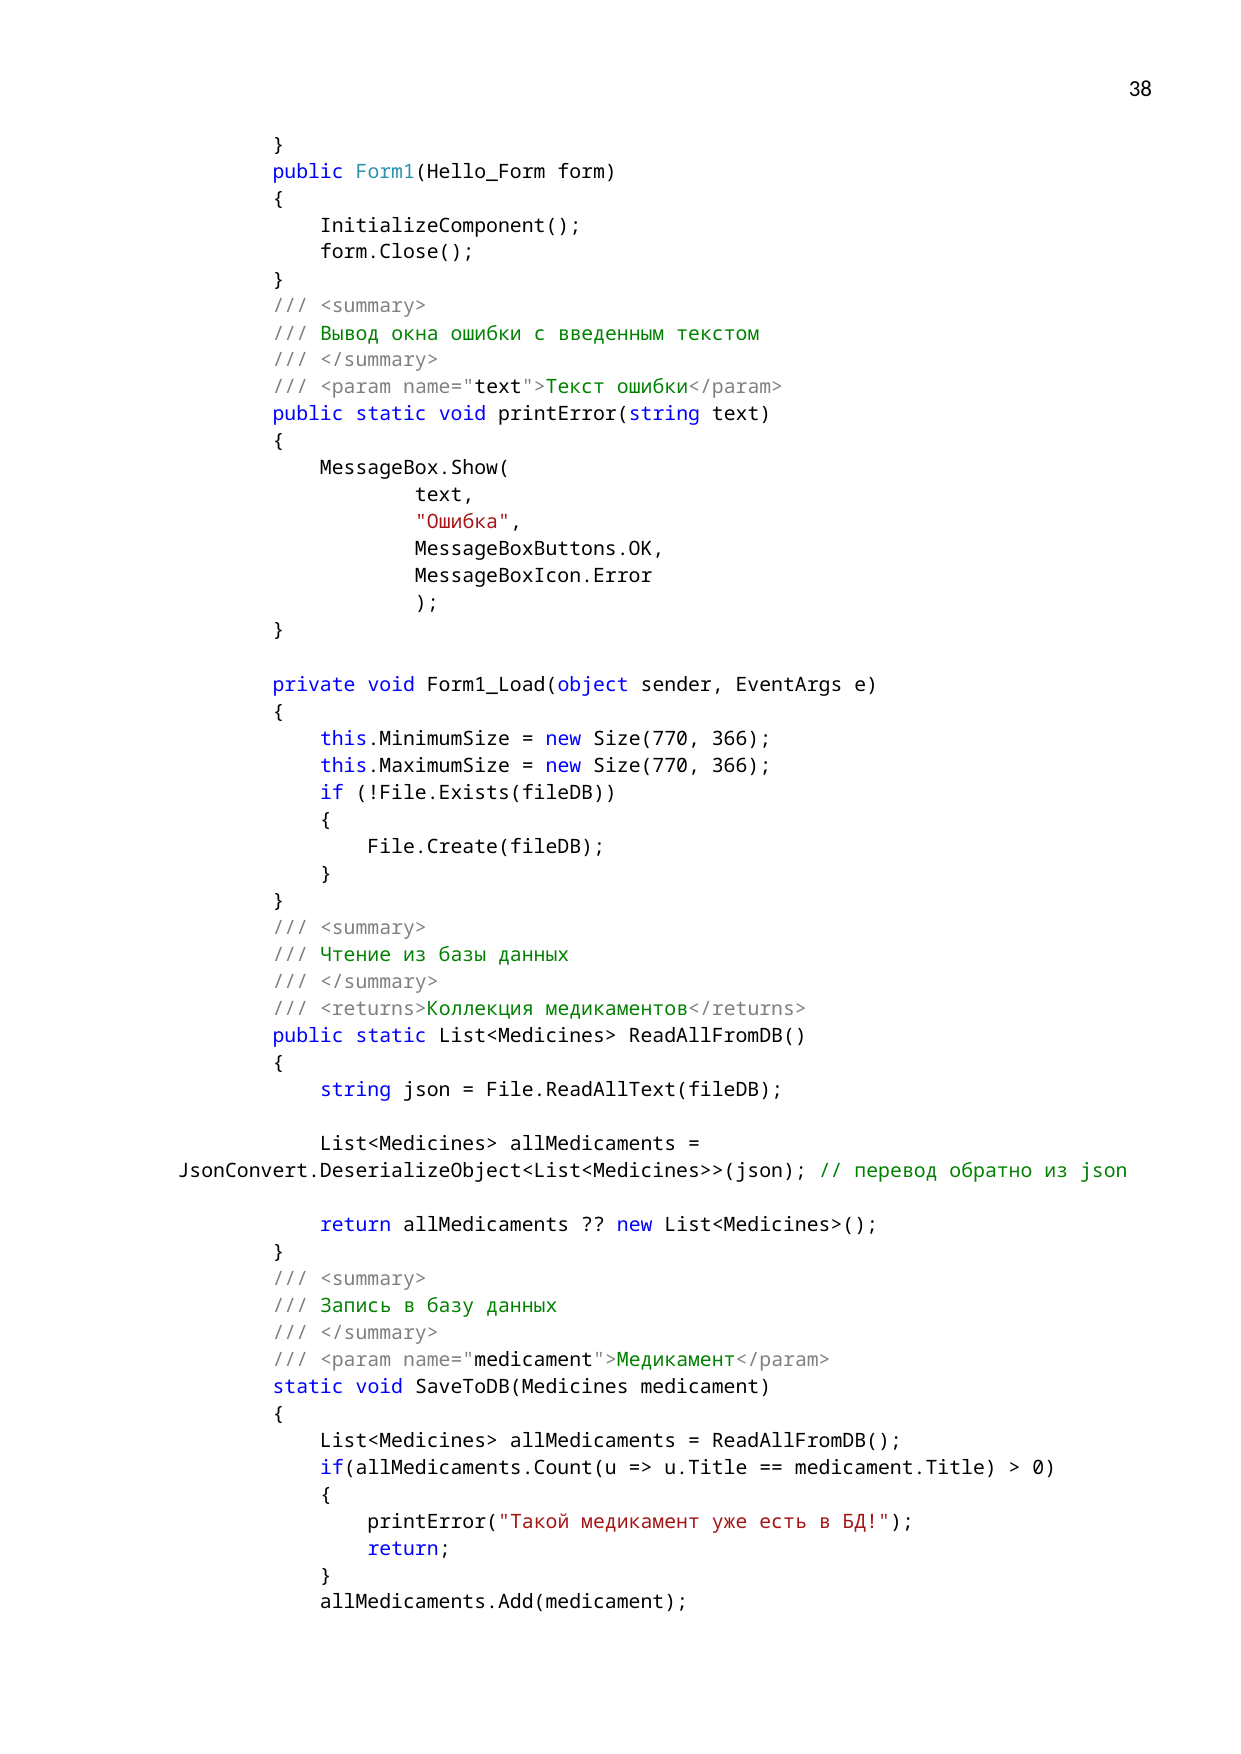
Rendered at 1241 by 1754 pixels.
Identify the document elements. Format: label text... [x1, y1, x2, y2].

text MessageBoxButtons.OK, [177, 534, 1152, 562]
text { [177, 1399, 1152, 1426]
text ); [177, 588, 1152, 616]
text public Form1(Hello_Form form) [177, 157, 1152, 184]
text if(allMedicaments.Count(u => u.Title == medicament.Title) > 0) [177, 1453, 1152, 1480]
text { [177, 805, 1152, 832]
text this.MinimumSize = new Size(770, 366); [177, 724, 1152, 751]
text { [177, 427, 1152, 454]
text /// <returns>Коллекция медикаментов</returns> [177, 994, 1152, 1021]
text static void SaveToDB(Medicines medicament) [177, 1372, 1152, 1399]
text public static List<Medicines> ReadAllFromDB() [177, 1021, 1152, 1048]
text /// <param name="text">Текст ошибки</param> [177, 373, 1152, 400]
text printError("Такой медикамент уже есть в БД!"); [177, 1507, 1152, 1534]
text /// <summary> [177, 292, 1152, 319]
text } [177, 1237, 1152, 1264]
text /// <param name="medicament">Медикамент</param> [177, 1345, 1152, 1372]
text } [177, 859, 1152, 886]
text { [177, 1048, 1152, 1075]
text /// </summary> [177, 346, 1152, 373]
text private void Form1_Load(object sender, EventArgs e) [177, 671, 1152, 697]
text /// Чтение из базы данных [177, 940, 1152, 967]
text /// Вывод окна ошибки с введенным текстом [177, 319, 1152, 346]
text { [177, 1480, 1152, 1507]
text this.MaximumSize = new Size(770, 366); [177, 751, 1152, 778]
text { [177, 184, 1152, 211]
text /// </summary> [177, 967, 1152, 994]
text /// Запись в базу данных [177, 1291, 1152, 1318]
text } [177, 1561, 1152, 1588]
text /// <summary> [177, 913, 1152, 940]
text List<Medicines> allMedicaments = JsonConvert.DeserializeObject<List<Medicines>>(json); // перевод обратно из json [177, 1129, 1152, 1183]
text File.Create(fileDB); [177, 832, 1152, 859]
text if (!File.Exists(fileDB)) [177, 778, 1152, 805]
text /// </summary> [177, 1318, 1152, 1345]
text text, [177, 481, 1152, 508]
text MessageBox.Show( [177, 454, 1152, 481]
text InitializeComponent(); [177, 211, 1152, 238]
text "Ошибка", [177, 508, 1152, 534]
text allMedicaments.Add(medicament); [177, 1588, 1152, 1615]
text string json = File.ReadAllText(fileDB); [177, 1075, 1152, 1102]
text return; [177, 1534, 1152, 1561]
text { [177, 697, 1152, 724]
text } [177, 886, 1152, 913]
text } [177, 616, 1152, 642]
text List<Medicines> allMedicaments = ReadAllFromDB(); [177, 1426, 1152, 1453]
text form.Close(); [177, 238, 1152, 265]
text MessageBoxIcon.Error [177, 562, 1152, 588]
text return allMedicaments ?? new List<Medicines>(); [177, 1210, 1152, 1237]
text } [177, 265, 1152, 292]
text /// <summary> [177, 1264, 1152, 1291]
text public static void printError(string text) [177, 400, 1152, 427]
text } [177, 130, 1152, 157]
